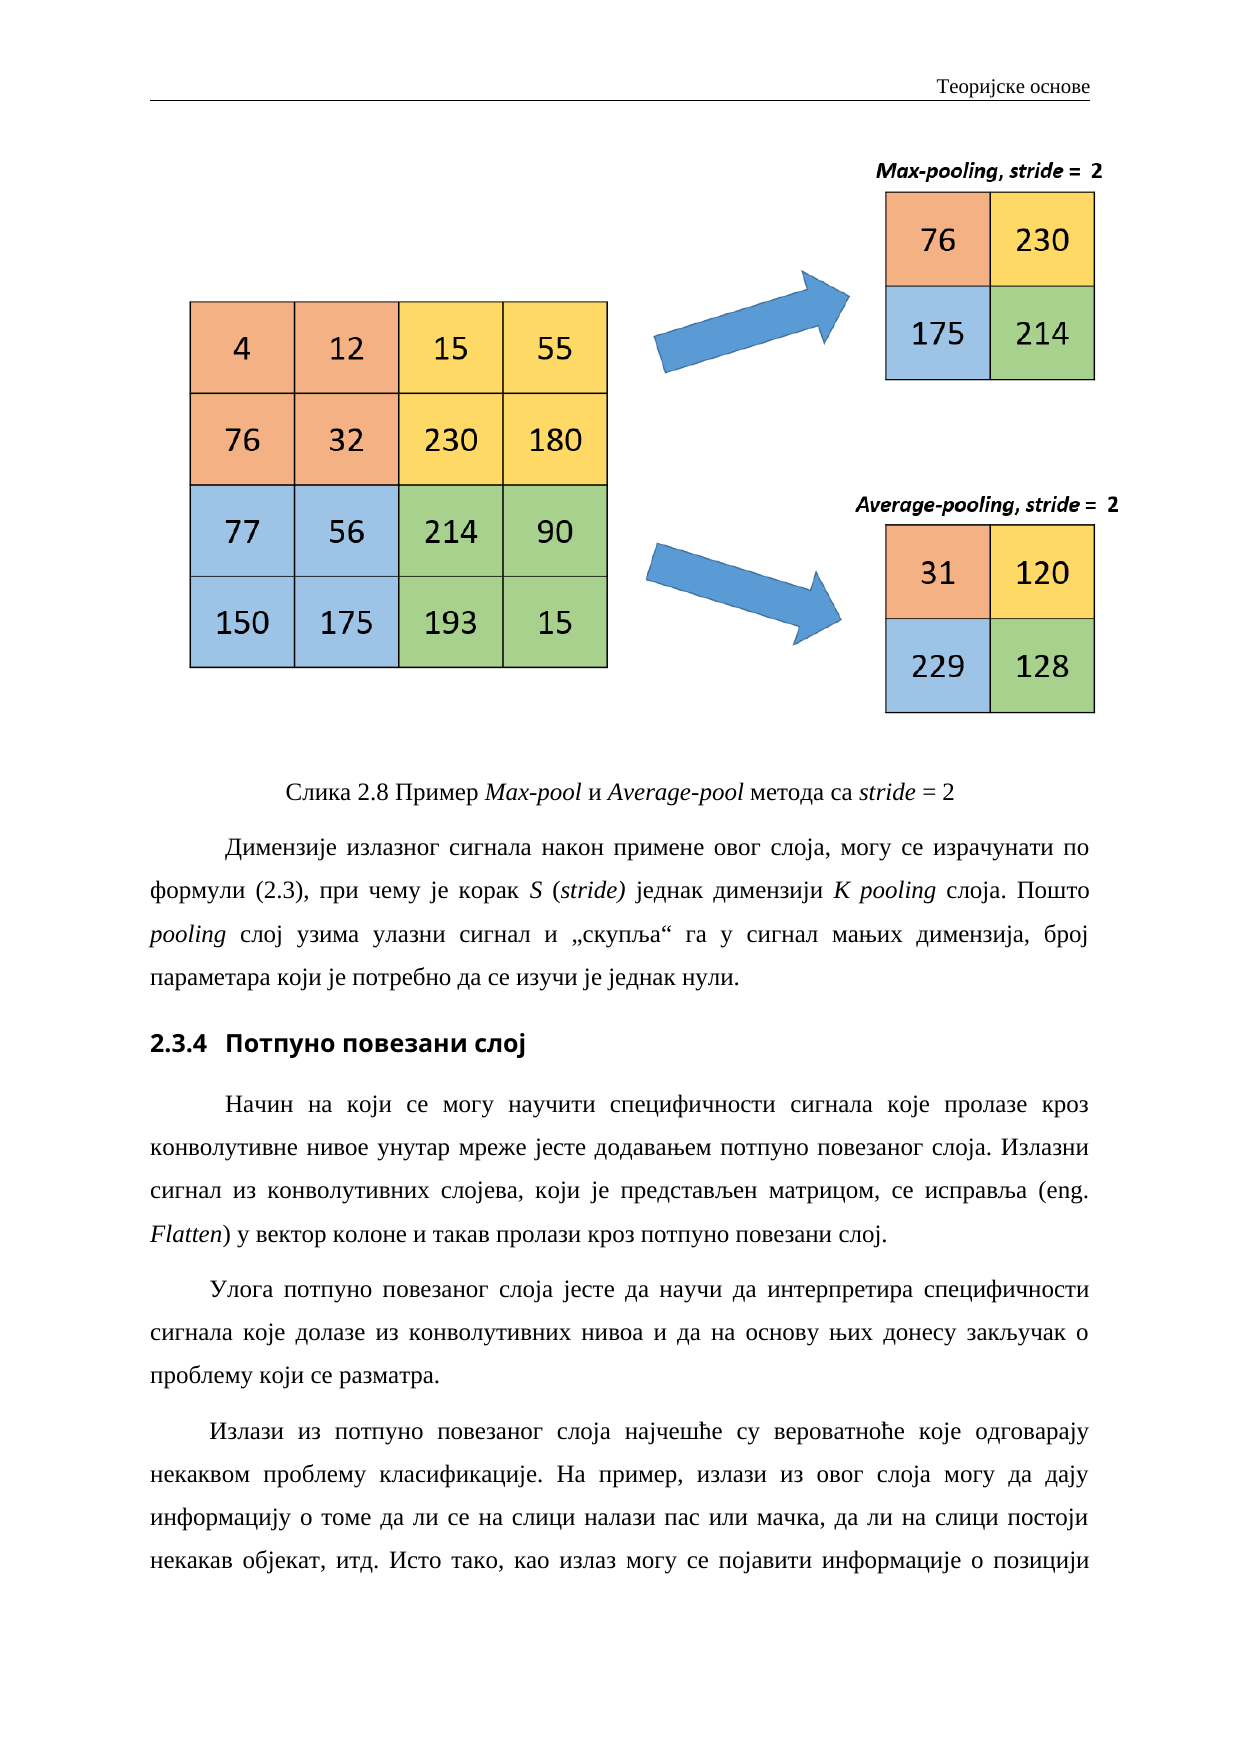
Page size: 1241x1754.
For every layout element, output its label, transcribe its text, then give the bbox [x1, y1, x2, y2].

text Начин на који се могу научити специфичности сигнала које пролазе кроз конволутивне нивое унутар мреже јесте додавањем потпуно повезаног слоја. Излазни сигнал из конволутивних слојева, који је представљен матрицом, се исправља (eng. Flatten) у вектор колоне и такав пролази кроз потпуно повезани слој. [150, 1089, 1090, 1247]
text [150, 1416, 1090, 1574]
text Слика 2.8 Пример Max-pool и Average-pool метода са stride = 2 [150, 777, 1090, 806]
text Димензије излазног сигнала након примене овог слоја, могу се израчунати по формули (2.3), при чему је корак S (stride) једнак димензији K pooling слоја. Пошто pooling слој узима улазни сигнал и „скупља“ га у сигнал мањих димензија, број параметара који је потребно да се изучи је једнак нули. [150, 832, 1090, 991]
text Улога потпуно повезаног слоја јесте да научи да интерпретира специфичности сигнала које долазе из конволутивних нивоа и да на основу њих донесу закључак о проблему који се разматра. [150, 1274, 1090, 1389]
picture [150, 150, 1143, 750]
subtitle Потпуно повезани слој [150, 1026, 1090, 1060]
